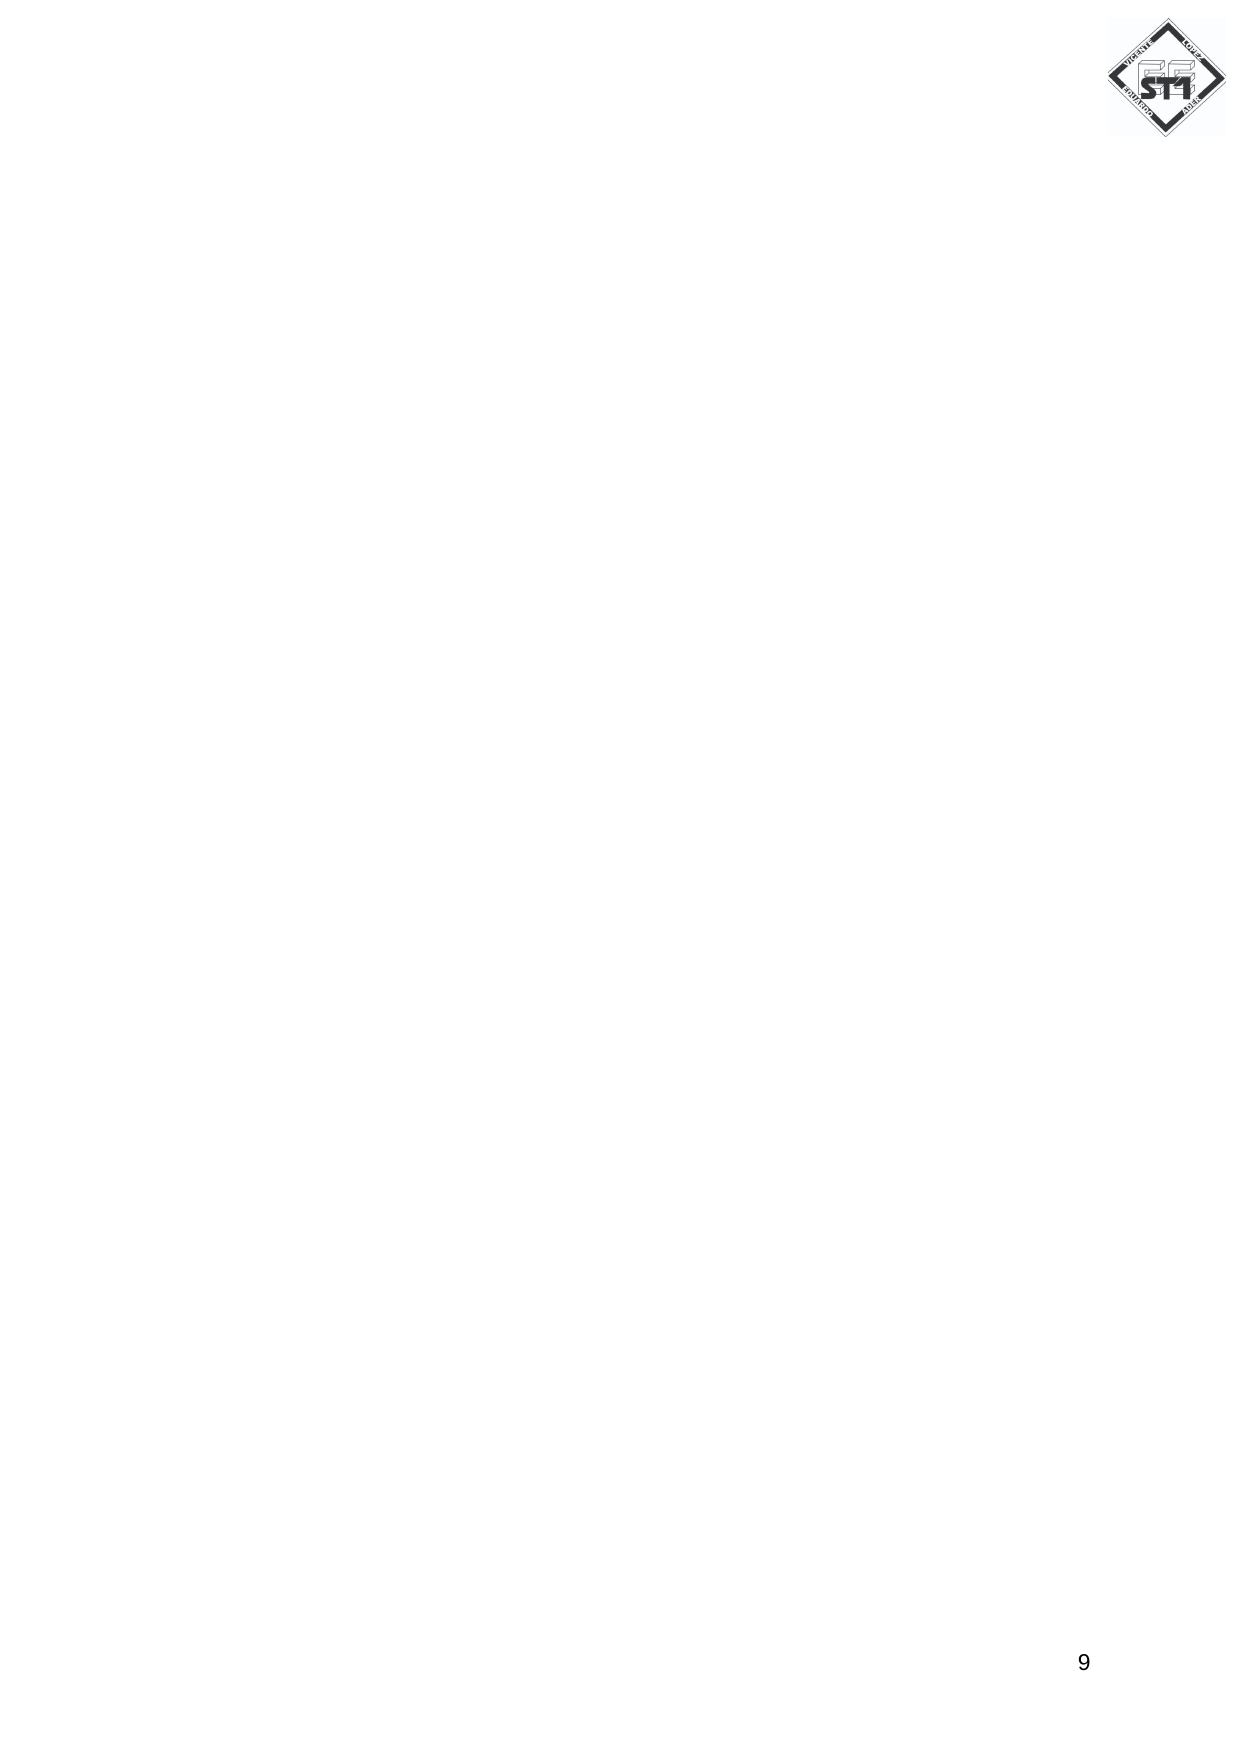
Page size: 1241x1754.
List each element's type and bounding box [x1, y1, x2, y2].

picture [1107, 18, 1226, 137]
